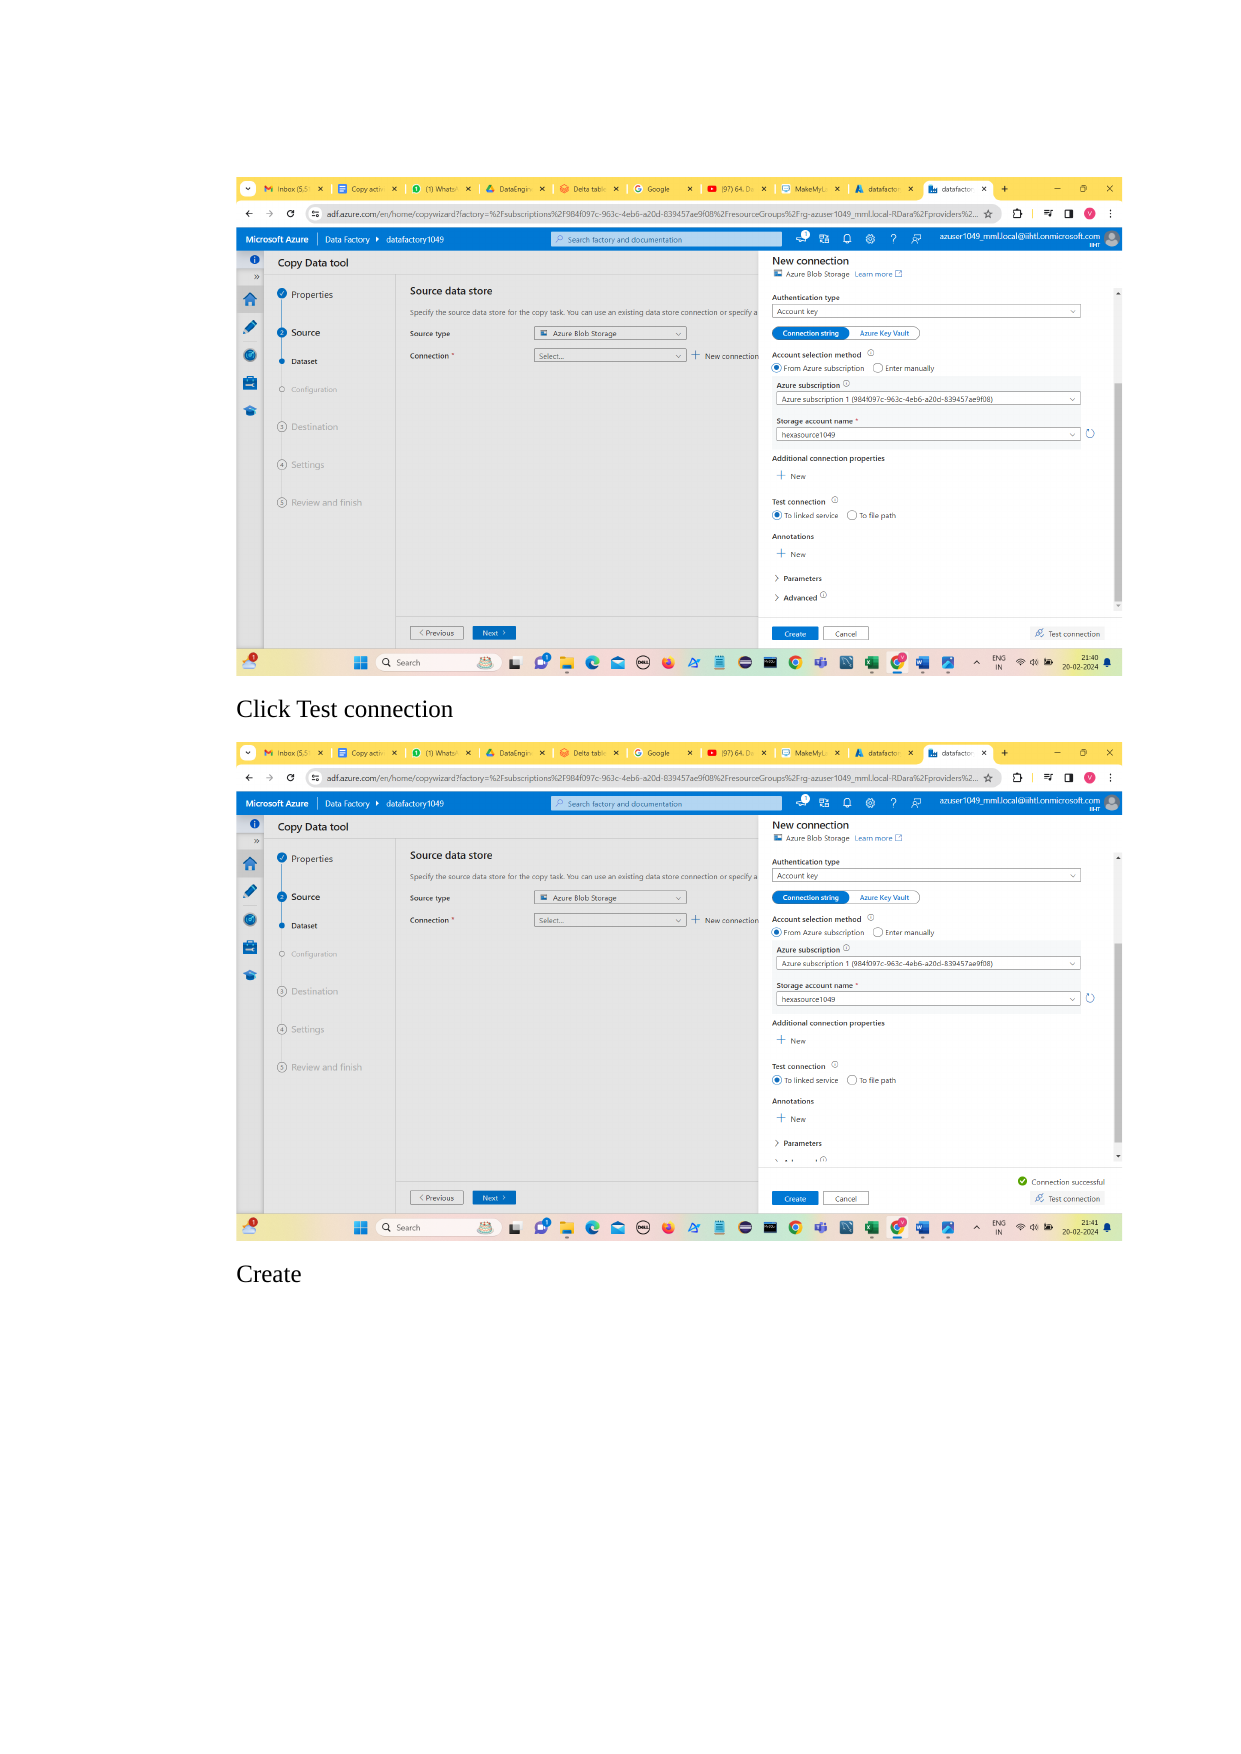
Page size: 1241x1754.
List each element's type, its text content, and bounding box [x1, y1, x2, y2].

picture [236, 742, 1123, 1241]
text Create [236, 1259, 1122, 1288]
picture [236, 177, 1123, 676]
text Click Test connection [236, 694, 1122, 723]
